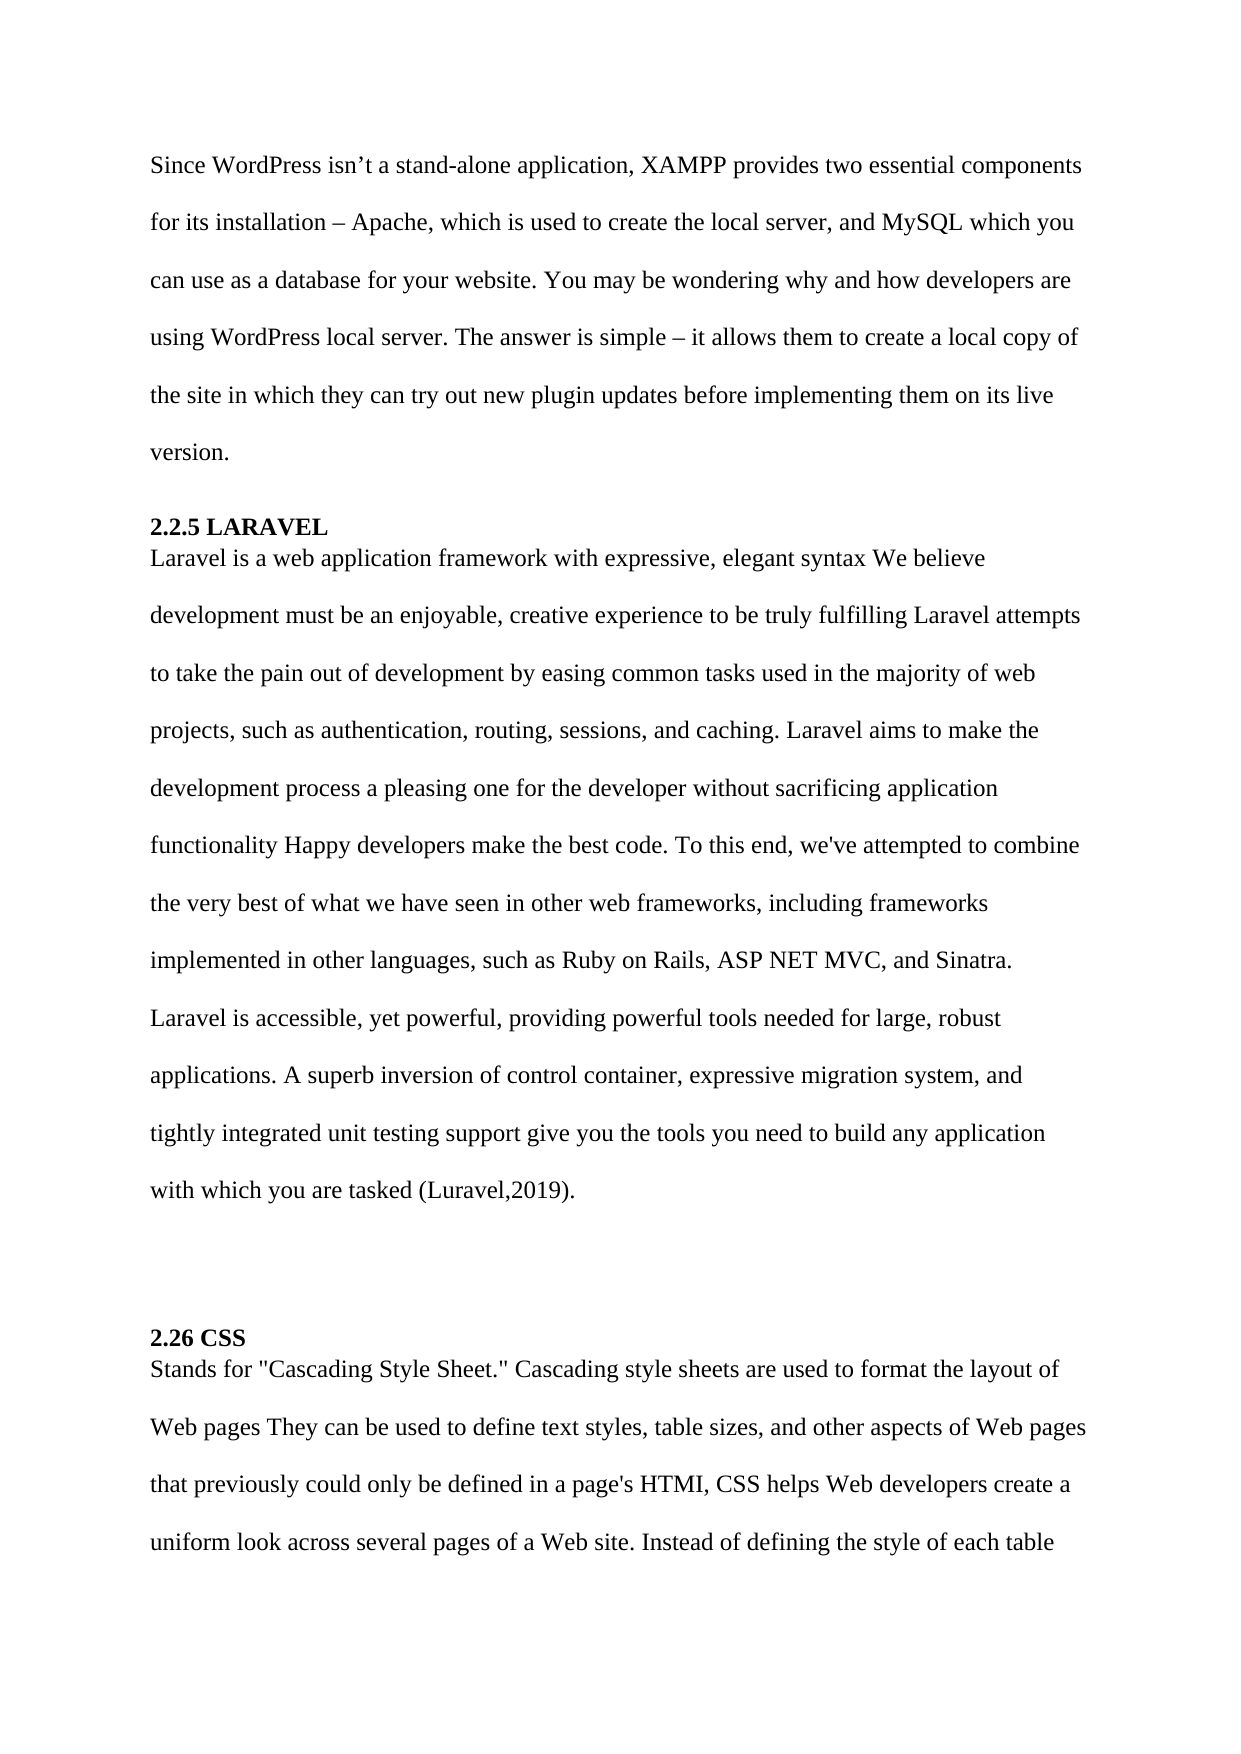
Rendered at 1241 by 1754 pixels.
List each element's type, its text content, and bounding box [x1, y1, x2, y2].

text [150, 150, 1090, 466]
subtitle 2.26 CSS [150, 1323, 1090, 1352]
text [150, 1354, 1090, 1556]
subtitle 2.2.5 LARAVEL [150, 512, 1090, 540]
text Laravel is a web application framework with expressive, elegant syntax We believe development must be an enjoyable, creative experience to be truly fulfilling Laravel attempts to take the pain out of development by easing common tasks used in the majority of web projects, such as authentication, routing, sessions, and caching. Laravel aims to make the development process a pleasing one for the developer without sacrificing application functionality Happy developers make the best code. To this end, we've attempted to combine the very best of what we have seen in other web frameworks, including frameworks implemented in other languages, such as Ruby on Rails, ASP NET MVC, and Sinatra. Laravel is accessible, yet powerful, providing powerful tools needed for large, robust applications. A superb inversion of control container, expressive migration system, and tightly integrated unit testing support give you the tools you need to build any application with which you are tasked (Luravel,2019). [150, 543, 1090, 1204]
